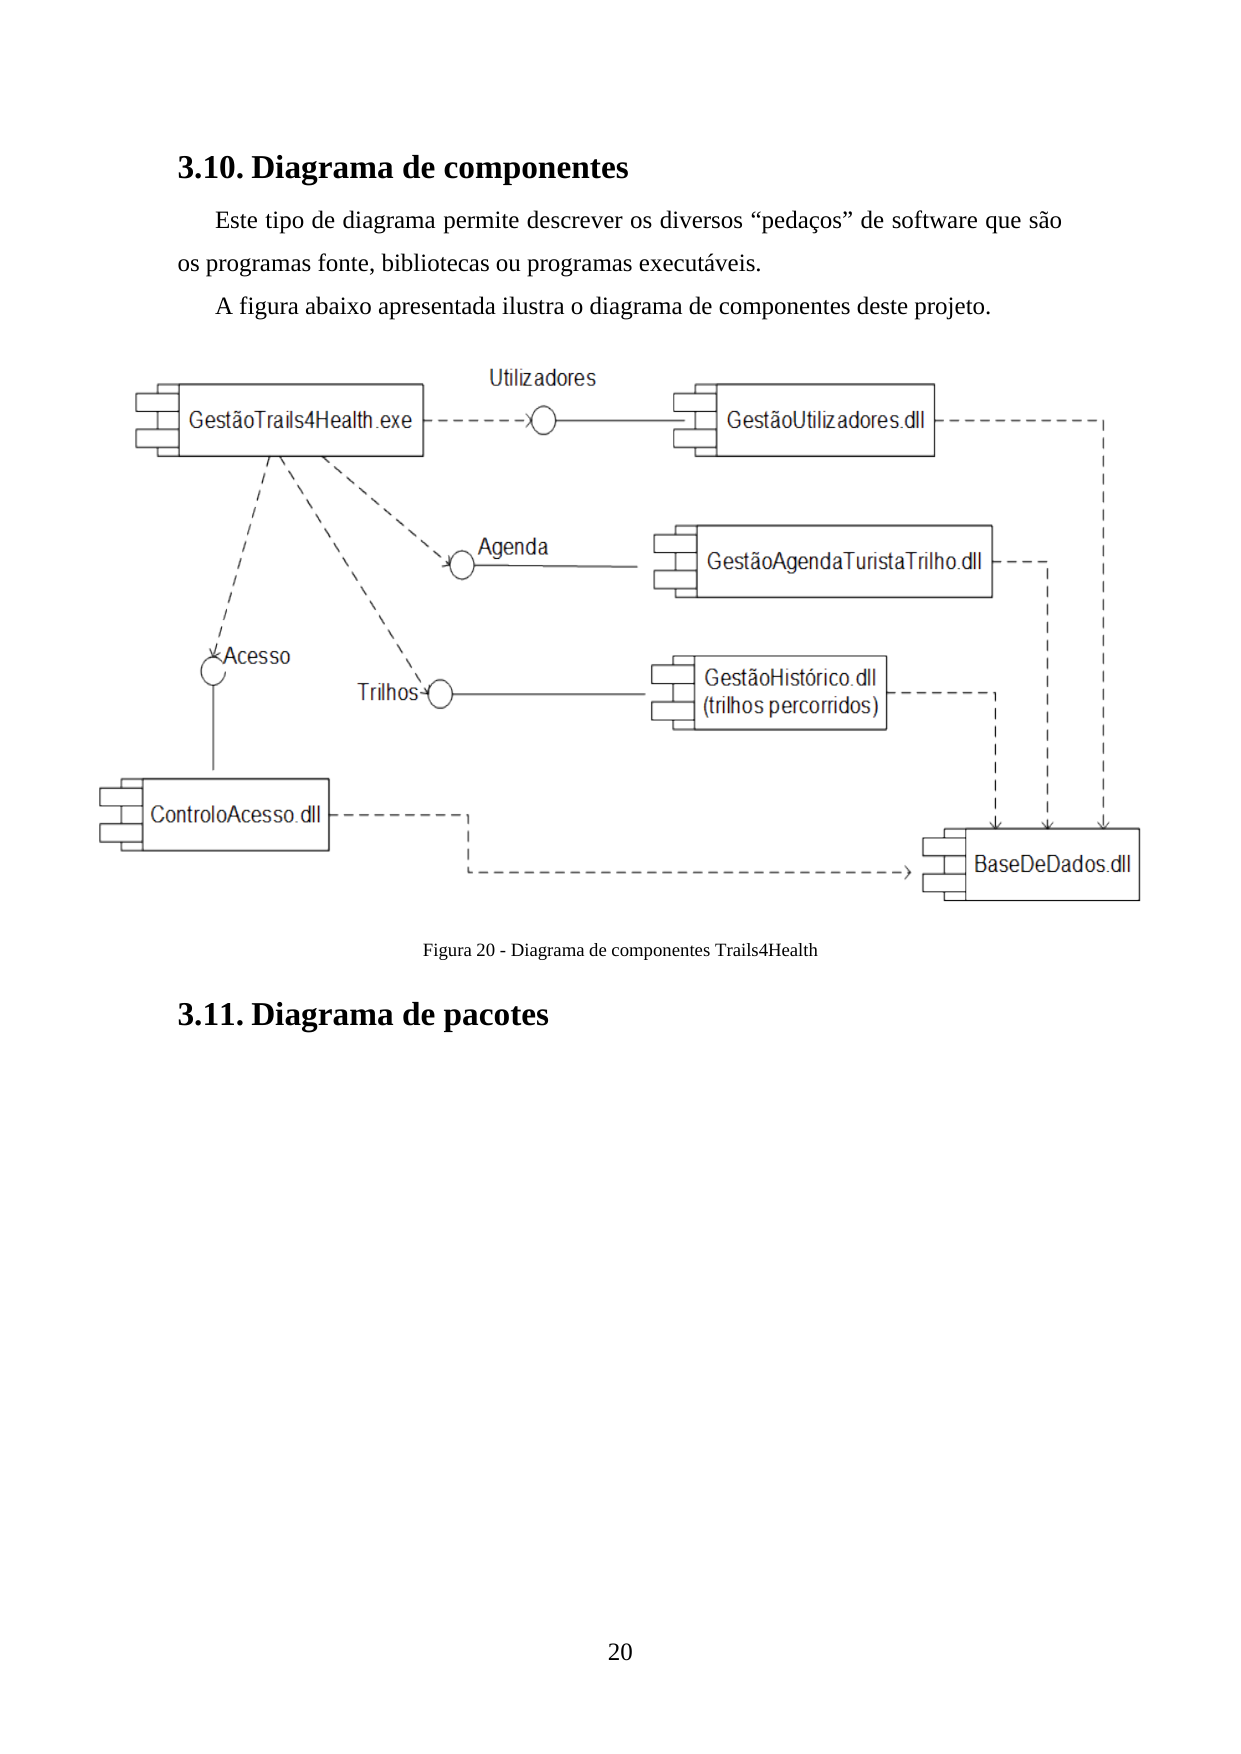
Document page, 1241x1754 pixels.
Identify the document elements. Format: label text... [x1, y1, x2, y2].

subtitle Diagrama de componentes [177, 148, 1063, 186]
picture [98, 309, 1143, 939]
subtitle Diagrama de pacotes [177, 994, 1063, 1033]
text A figura abaixo apresentada ilustra o diagrama de componentes deste projeto. [177, 291, 1063, 320]
text Este tipo de diagrama permite descrever os diversos “pedaços” de software que são os programas fonte, bibliotecas ou programas executáveis. [177, 205, 1063, 277]
